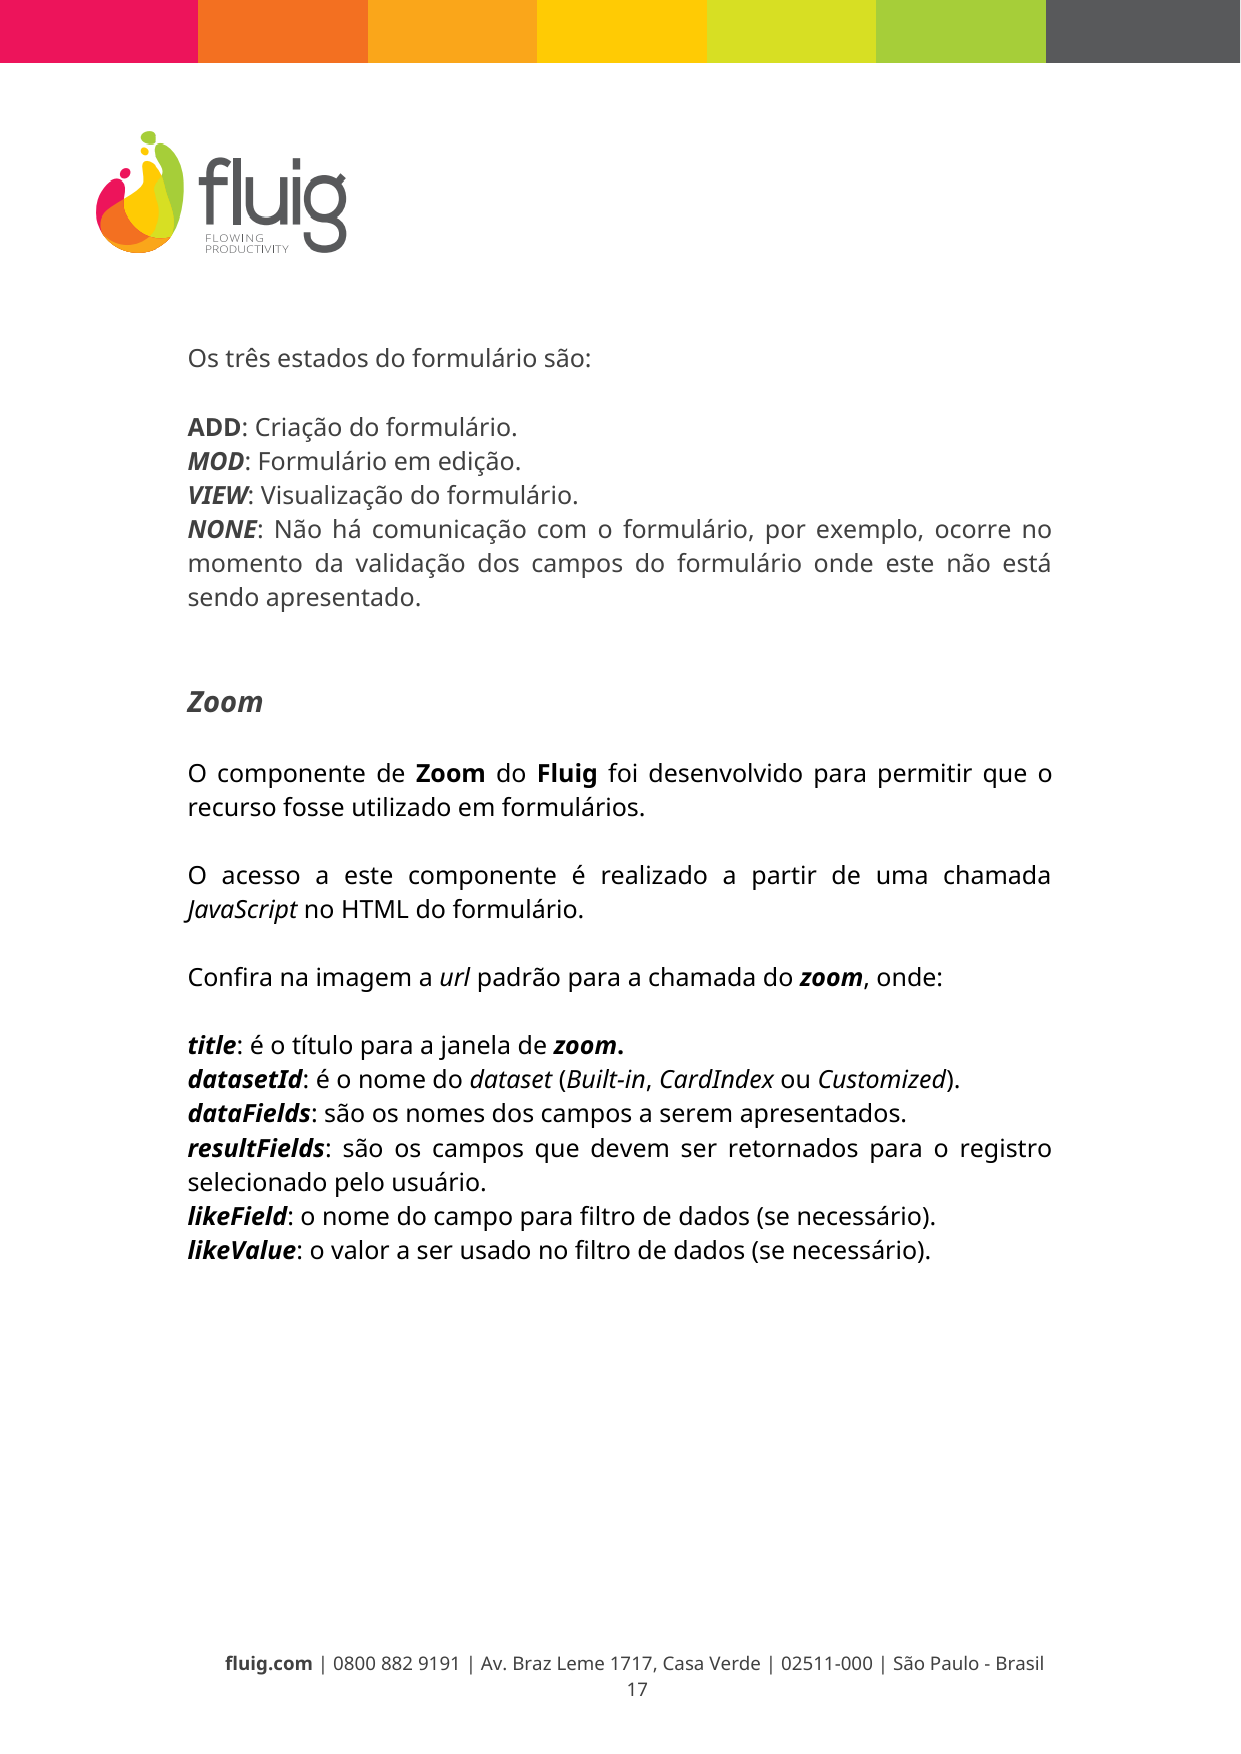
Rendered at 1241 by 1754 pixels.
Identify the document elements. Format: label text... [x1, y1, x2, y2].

text O acesso a este componente é realizado a partir de uma chamada JavaScript no HTML do formulário. [187, 858, 1053, 926]
text ADD: Criação do formulário. [187, 409, 1053, 443]
text Confira na imagem a url padrão para a chamada do zoom, onde: [187, 960, 1053, 994]
text Zoom [187, 682, 1053, 721]
text VIEW: Visualização do formulário. [187, 477, 1053, 511]
text title: é o título para a janela de zoom. [187, 1028, 1053, 1062]
text resultFields: são os campos que devem ser retornados para o registro selecionado pelo usuário. [187, 1130, 1053, 1198]
text likeValue: o valor a ser usado no filtro de dados (se necessário). [187, 1232, 1053, 1266]
text likeField: o nome do campo para filtro de dados (se necessário). [187, 1198, 1053, 1232]
text NONE: Não há comunicação com o formulário, por exemplo, ocorre no momento da validação dos campos do formulário onde este não está sendo apresentado. [187, 511, 1053, 614]
text datasetId: é o nome do dataset (Built-in, CardIndex ou Customized). [187, 1062, 1053, 1096]
text dataFields: são os nomes dos campos a serem apresentados. [187, 1096, 1053, 1130]
text O componente de Zoom do Fluig foi desenvolvido para permitir que o recurso fosse utilizado em formulários. [187, 756, 1053, 824]
text MOD: Formulário em edição. [187, 443, 1053, 477]
text Os três estados do formulário são: [187, 341, 1053, 375]
